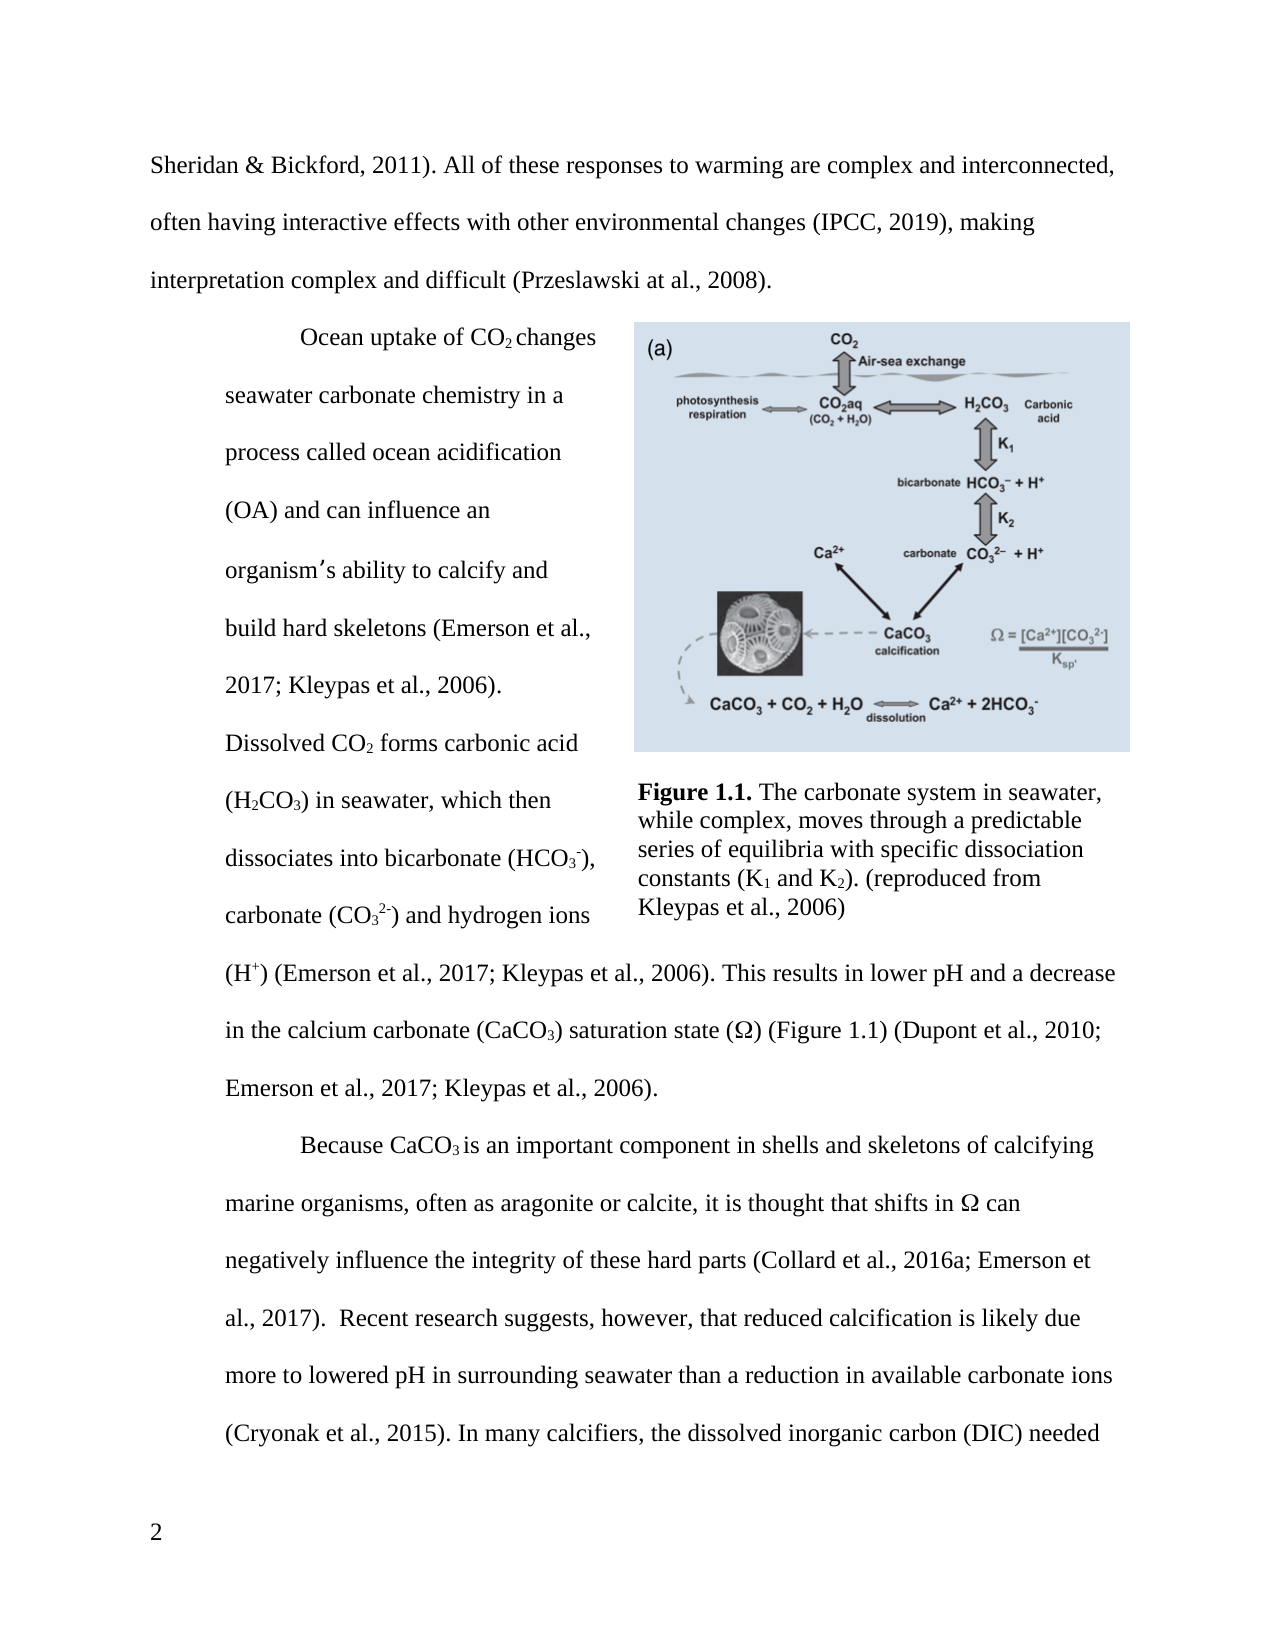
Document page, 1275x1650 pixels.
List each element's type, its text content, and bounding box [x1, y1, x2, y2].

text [225, 1130, 1125, 1446]
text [150, 150, 1125, 294]
picture [634, 322, 1130, 752]
